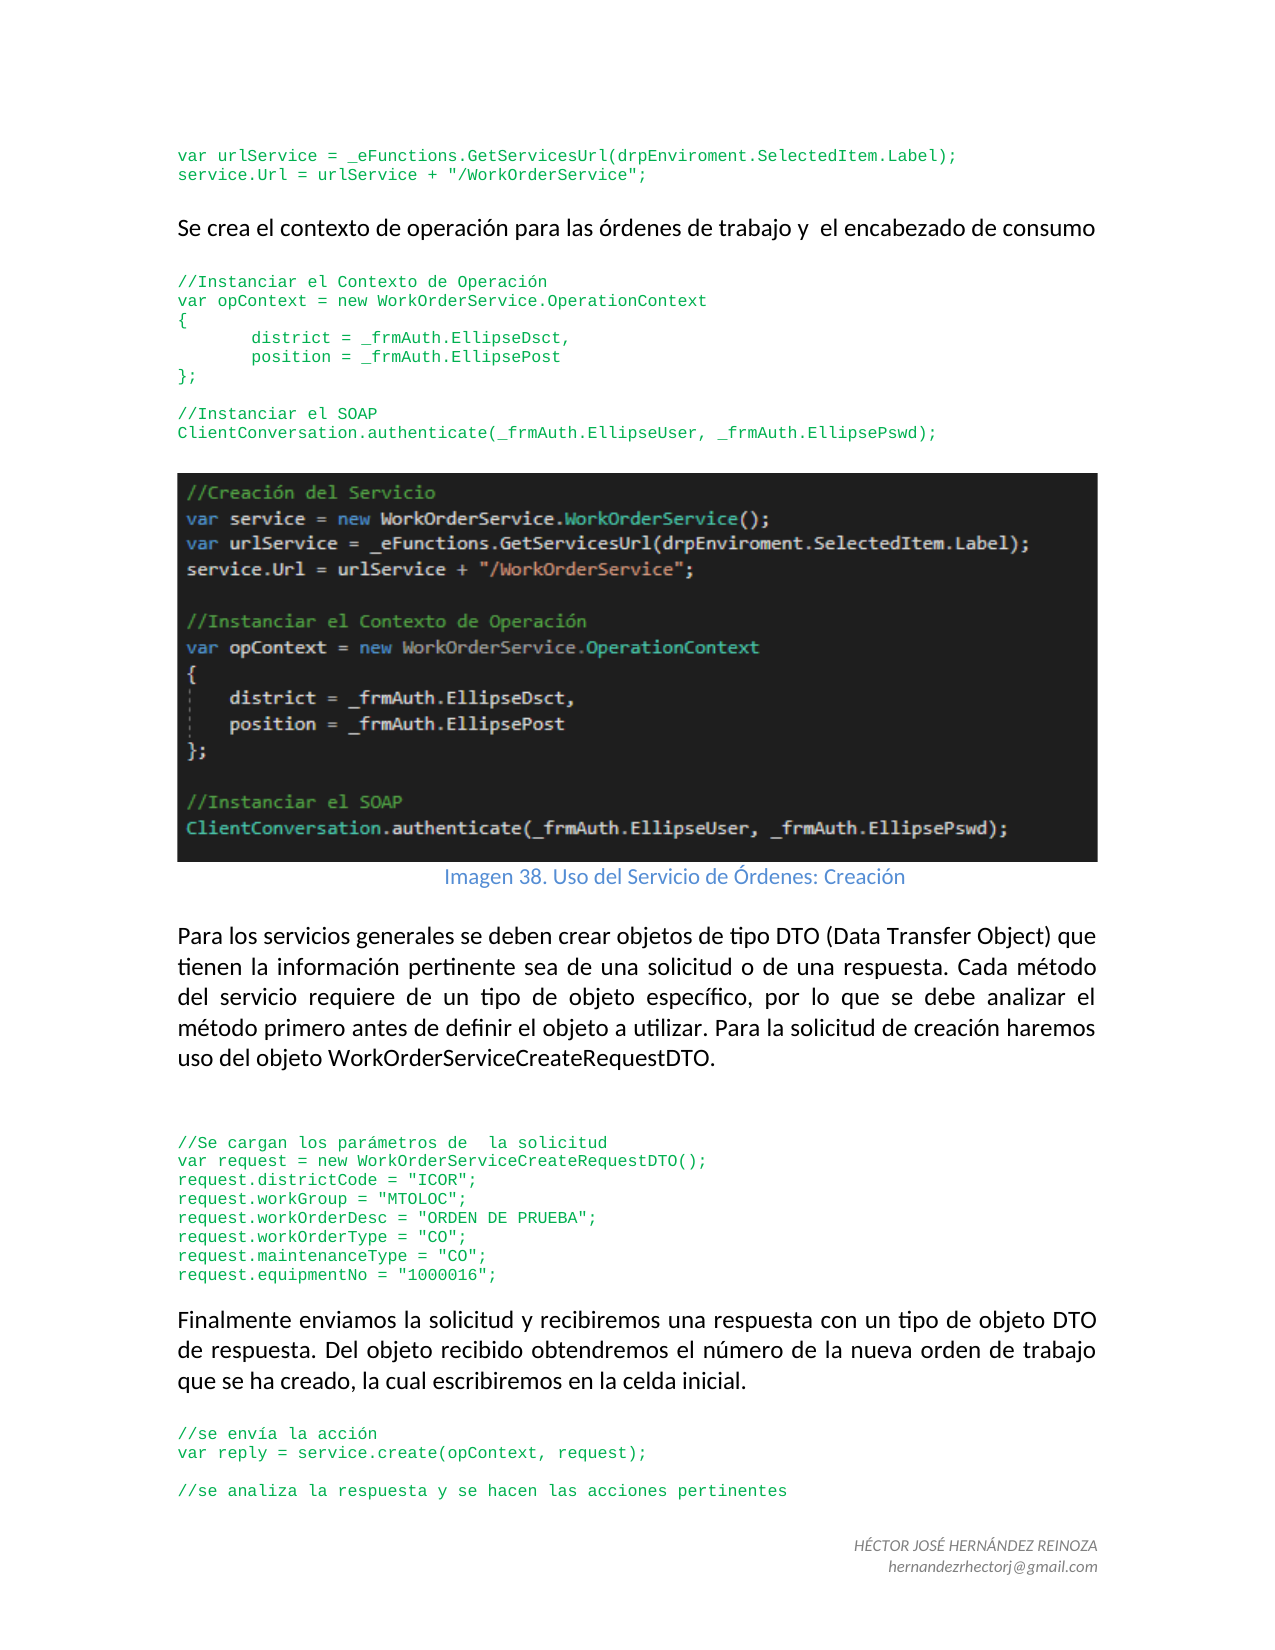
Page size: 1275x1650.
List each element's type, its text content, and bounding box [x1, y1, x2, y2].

text request.maintenanceType = "CO"; [177, 1247, 1098, 1266]
text Para los servicios generales se deben crear objetos de tipo DTO (Data Transfer Object) que tienen la información pertinente sea de una solicitud o de una respuesta. Cada método del servicio requiere de un tipo de objeto específico, por lo que se debe analizar el método primero antes de definir el objeto a utilizar. Para la solicitud de creación haremos uso del objeto WorkOrderServiceCreateRequestDTO. [177, 921, 1098, 1073]
text Se crea el contexto de operación para las órdenes de trabajo y el encabezado de consumo [177, 212, 1098, 243]
text request.equipmentNo = "1000016"; [177, 1266, 1098, 1285]
text //Instanciar el SOAP [177, 405, 1098, 424]
text request.workOrderType = "CO"; [177, 1228, 1098, 1247]
text //Instanciar el Contexto de Operación [177, 273, 1098, 292]
picture [177, 473, 1098, 862]
text //se analiza la respuesta y se hacen las acciones pertinentes [177, 1482, 1098, 1501]
text var reply = service.create(opContext, request); [177, 1445, 1098, 1464]
text service.Url = urlService + "/WorkOrderService"; [177, 166, 1098, 185]
text var urlService = _eFunctions.GetServicesUrl(drpEnviroment.SelectedItem.Label); [177, 148, 1098, 166]
text var request = new WorkOrderServiceCreateRequestDTO(); [177, 1153, 1098, 1172]
text request.districtCode = "ICOR"; [177, 1172, 1098, 1191]
text }; [177, 368, 1098, 386]
text request.workGroup = "MTOLOC"; [177, 1191, 1098, 1209]
text //se envía la acción [177, 1426, 1098, 1445]
text district = _frmAuth.EllipseDsct, [177, 330, 1098, 349]
text request.workOrderDesc = "ORDEN DE PRUEBA"; [177, 1209, 1098, 1228]
text { [177, 311, 1098, 330]
text Finalmente enviamos la solicitud y recibiremos una respuesta con un tipo de objeto DTO de respuesta. Del objeto recibido obtendremos el número de la nueva orden de trabajo que se ha creado, la cual escribiremos en la celda inicial. [177, 1304, 1098, 1395]
text position = _frmAuth.EllipsePost [177, 349, 1098, 368]
text //Se cargan los parámetros de la solicitud [177, 1134, 1098, 1153]
text var opContext = new WorkOrderService.OperationContext [177, 292, 1098, 311]
text ClientConversation.authenticate(_frmAuth.EllipseUser, _frmAuth.EllipsePswd); [177, 424, 1098, 443]
